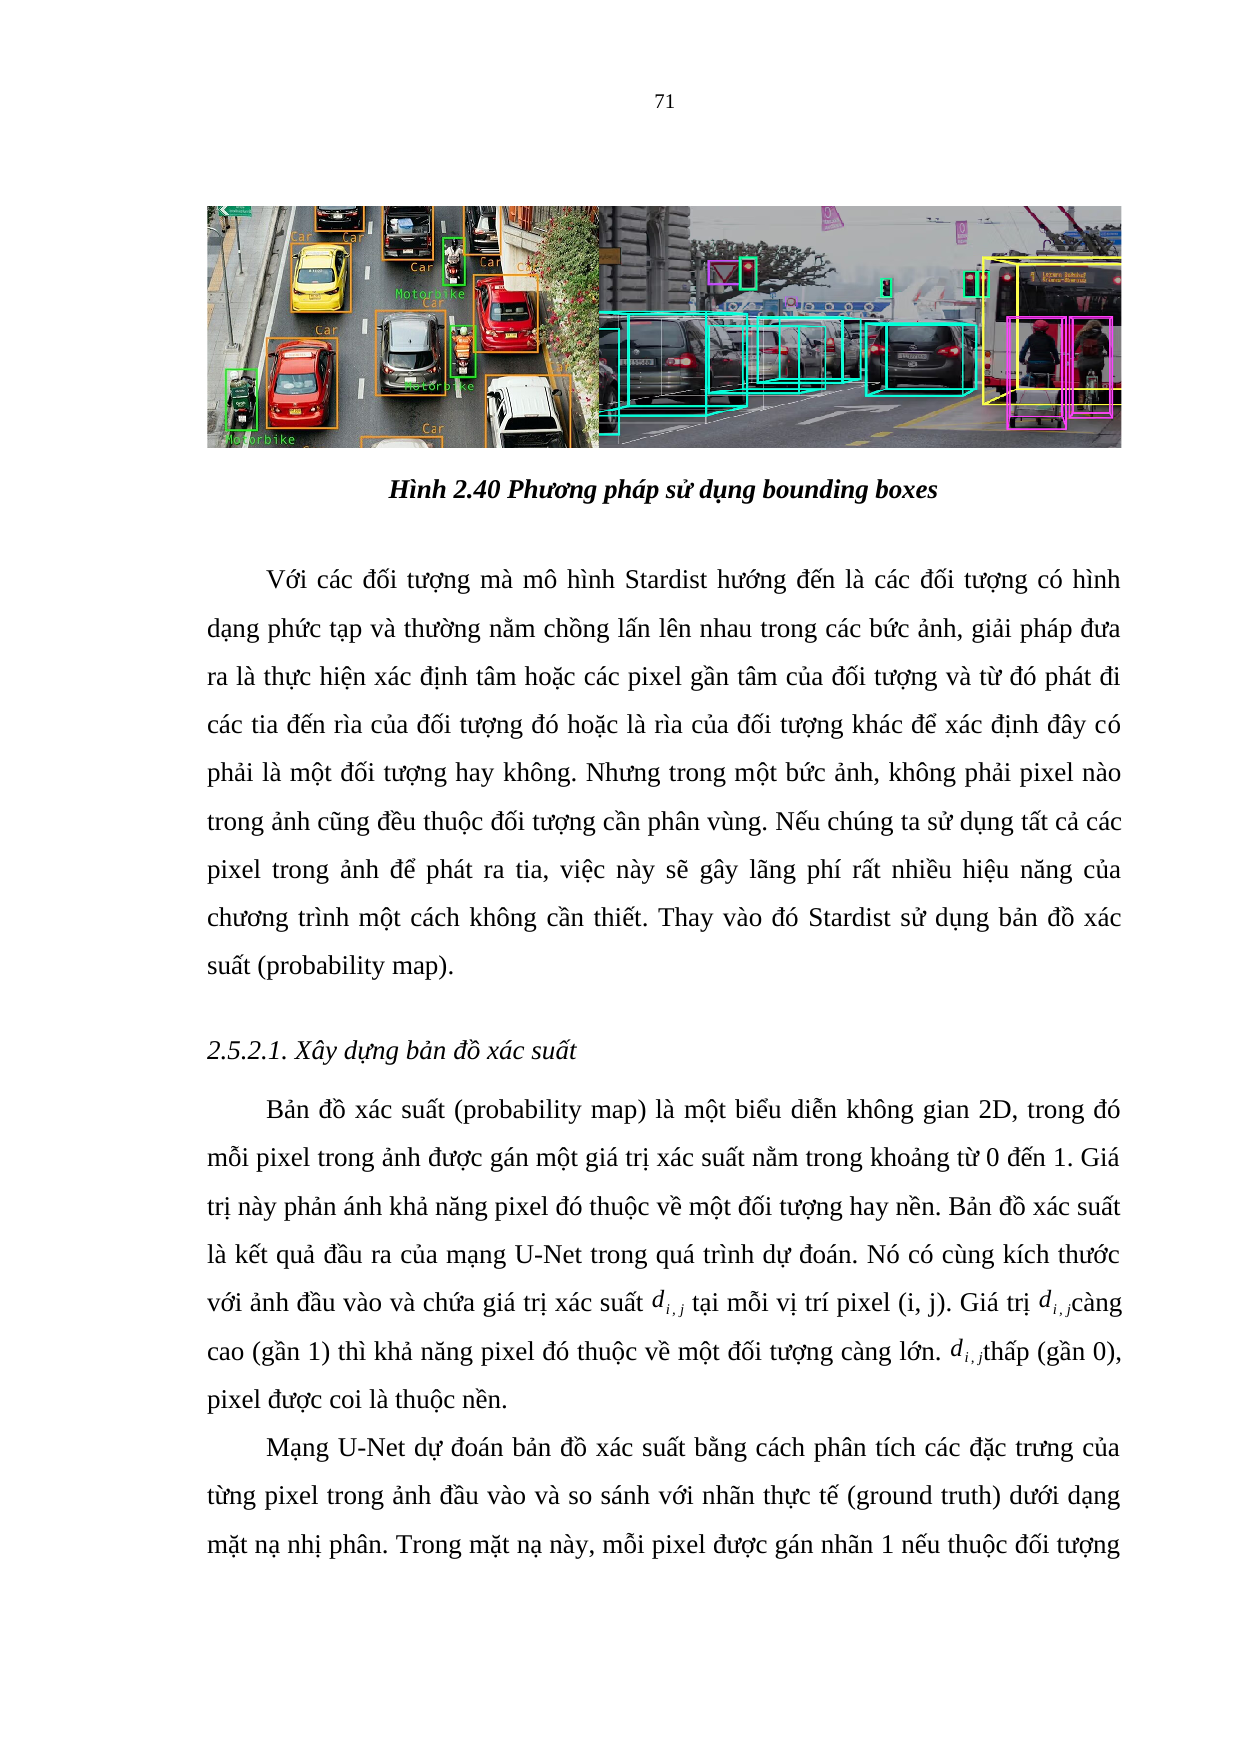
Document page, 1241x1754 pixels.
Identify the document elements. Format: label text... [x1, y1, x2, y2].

text Với các đối tượng mà mô hình Stardist hướng đến là các đối tượng có hình dạng phức tạp và thường nằm chồng lấn lên nhau trong các bức ảnh, giải pháp đưa ra là thực hiện xác định tâm hoặc các pixel gần tâm của đối tượng và từ đó phát đi các tia đến rìa của đối tượng đó hoặc là rìa của đối tượng khác để xác định đây có phải là một đối tượng hay không. Nhưng trong một bức ảnh, không phải pixel nào trong ảnh cũng đều thuộc đối tượng cần phân vùng. Nếu chúng ta sử dụng tất cả các pixel trong ảnh để phát ra tia, việc này sẽ gây lãng phí rất nhiều hiệu năng của chương trình một cách không cần thiết. Thay vào đó Stardist sử dụng bản đồ xác suất (probability map). [207, 563, 1122, 980]
subtitle 2.5.2.1. Xây dựng bản đồ xác suất [207, 1034, 1122, 1065]
text Bản đồ xác suất (probability map) là một biểu diễn không gian 2D, trong đó mỗi pixel trong ảnh được gán một giá trị xác suất nằm trong khoảng từ 0 đến 1. Giá trị này phản ánh khả năng pixel đó thuộc về một đối tượng hay nền. Bản đồ xác suất là kết quả đầu ra của mạng U-Net trong quá trình dự đoán. Nó có cùng kích thước với ảnh đầu vào và chứa giá trị xác suất tại mỗi vị trí pixel (i, j). Giá trị càng cao (gần 1) thì khả năng pixel đó thuộc về một đối tượng càng lớn. thấp (gần 0), pixel được coi là thuộc nền. [207, 1093, 1122, 1414]
picture [207, 206, 1122, 448]
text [207, 1431, 1122, 1559]
text Hình 2.40 Phương pháp sử dụng bounding boxes [207, 473, 1122, 504]
